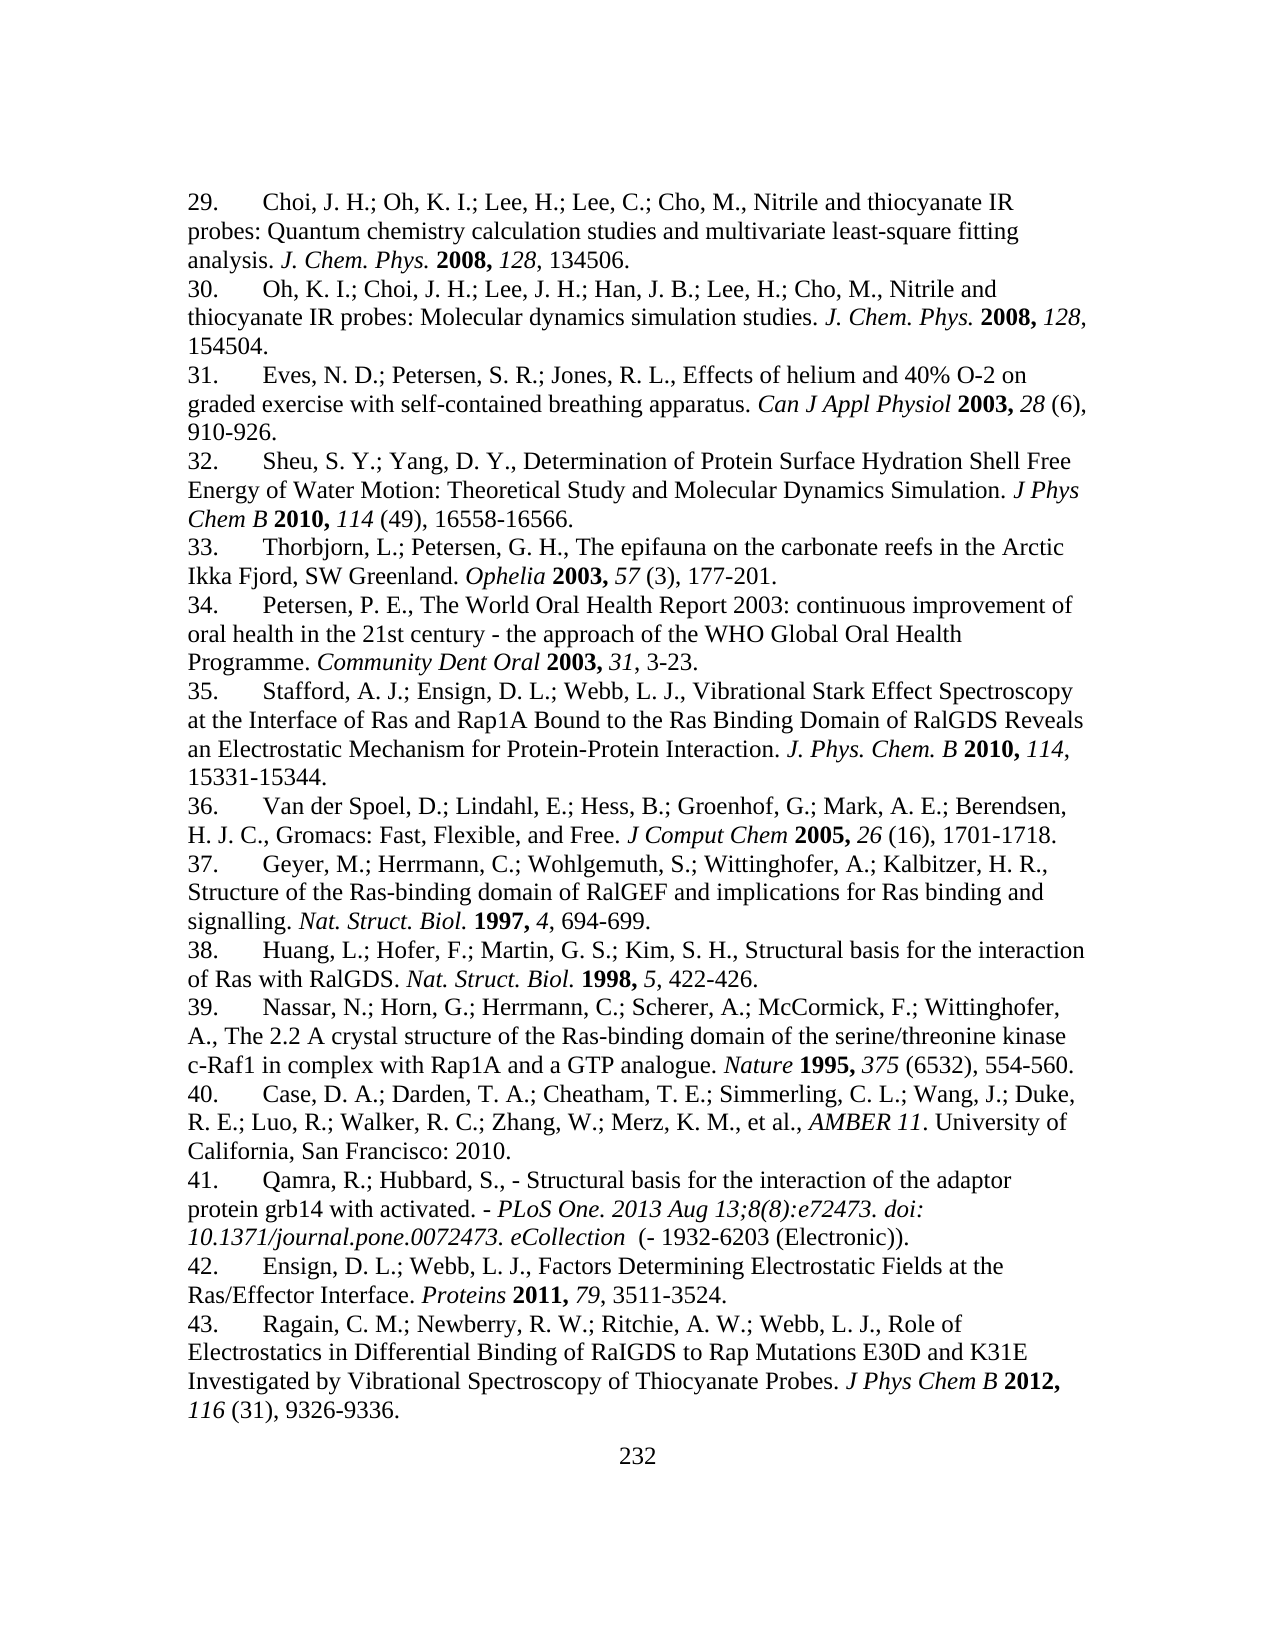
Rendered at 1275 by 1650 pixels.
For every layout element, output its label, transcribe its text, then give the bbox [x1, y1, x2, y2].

text 38. Huang, L.; Hofer, F.; Martin, G. S.; Kim, S. H., Structural basis for the interaction of Ras with RalGDS. Nat. Struct. Biol. 1998, 5, 422-426. [187, 935, 1087, 992]
text 39. Nassar, N.; Horn, G.; Herrmann, C.; Scherer, A.; McCormick, F.; Wittinghofer, A., The 2.2 A crystal structure of the Ras-binding domain of the serine/threonine kinase c-Raf1 in complex with Rap1A and a GTP analogue. Nature 1995, 375 (6532), 554-560. [187, 992, 1087, 1079]
text 41. Qamra, R.; Hubbard, S., - Structural basis for the interaction of the adaptor protein grb14 with activated. - PLoS One. 2013 Aug 13;8(8):e72473. doi: 10.1371/journal.pone.0072473. eCollection (- 1932-6203 (Electronic)). [187, 1165, 1087, 1251]
text 32. Sheu, S. Y.; Yang, D. Y., Determination of Protein Surface Hydration Shell Free Energy of Water Motion: Theoretical Study and Molecular Dynamics Simulation. J Phys Chem B 2010, 114 (49), 16558-16566. [187, 446, 1087, 532]
text 34. Petersen, P. E., The World Oral Health Report 2003: continuous improvement of oral health in the 21st century - the approach of the WHO Global Oral Health Programme. Community Dent Oral 2003, 31, 3-23. [187, 590, 1087, 676]
text 33. Thorbjorn, L.; Petersen, G. H., The epifauna on the carbonate reefs in the Arctic Ikka Fjord, SW Greenland. Ophelia 2003, 57 (3), 177-201. [187, 532, 1087, 590]
text 30. Oh, K. I.; Choi, J. H.; Lee, J. H.; Han, J. B.; Lee, H.; Cho, M., Nitrile and thiocyanate IR probes: Molecular dynamics simulation studies. J. Chem. Phys. 2008, 128, 154504. [187, 274, 1087, 360]
text 29. Choi, J. H.; Oh, K. I.; Lee, H.; Lee, C.; Cho, M., Nitrile and thiocyanate IR probes: Quantum chemistry calculation studies and multivariate least-square fitting analysis. J. Chem. Phys. 2008, 128, 134506. [187, 187, 1087, 274]
text 42. Ensign, D. L.; Webb, L. J., Factors Determining Electrostatic Fields at the Ras/Effector Interface. Proteins 2011, 79, 3511-3524. [187, 1251, 1087, 1309]
text 31. Eves, N. D.; Petersen, S. R.; Jones, R. L., Effects of helium and 40% O-2 on graded exercise with self-contained breathing apparatus. Can J Appl Physiol 2003, 28 (6), 910-926. [187, 360, 1087, 446]
text 36. Van der Spoel, D.; Lindahl, E.; Hess, B.; Groenhof, G.; Mark, A. E.; Berendsen, H. J. C., Gromacs: Fast, Flexible, and Free. J Comput Chem 2005, 26 (16), 1701-1718. [187, 791, 1087, 849]
text 40. Case, D. A.; Darden, T. A.; Cheatham, T. E.; Simmerling, C. L.; Wang, J.; Duke, R. E.; Luo, R.; Walker, R. C.; Zhang, W.; Merz, K. M., et al., AMBER 11. University of California, San Francisco: 2010. [187, 1079, 1087, 1165]
text 37. Geyer, M.; Herrmann, C.; Wohlgemuth, S.; Wittinghofer, A.; Kalbitzer, H. R., Structure of the Ras-binding domain of RalGEF and implications for Ras binding and signalling. Nat. Struct. Biol. 1997, 4, 694-699. [187, 849, 1087, 935]
text 35. Stafford, A. J.; Ensign, D. L.; Webb, L. J., Vibrational Stark Effect Spectroscopy at the Interface of Ras and Rap1A Bound to the Ras Binding Domain of RalGDS Reveals an Electrostatic Mechanism for Protein-Protein Interaction. J. Phys. Chem. B 2010, 114, 15331-15344. [187, 676, 1087, 791]
text 43. Ragain, C. M.; Newberry, R. W.; Ritchie, A. W.; Webb, L. J., Role of Electrostatics in Differential Binding of RaIGDS to Rap Mutations E30D and K31E Investigated by Vibrational Spectroscopy of Thiocyanate Probes. J Phys Chem B 2012, 116 (31), 9326-9336. [187, 1309, 1087, 1424]
